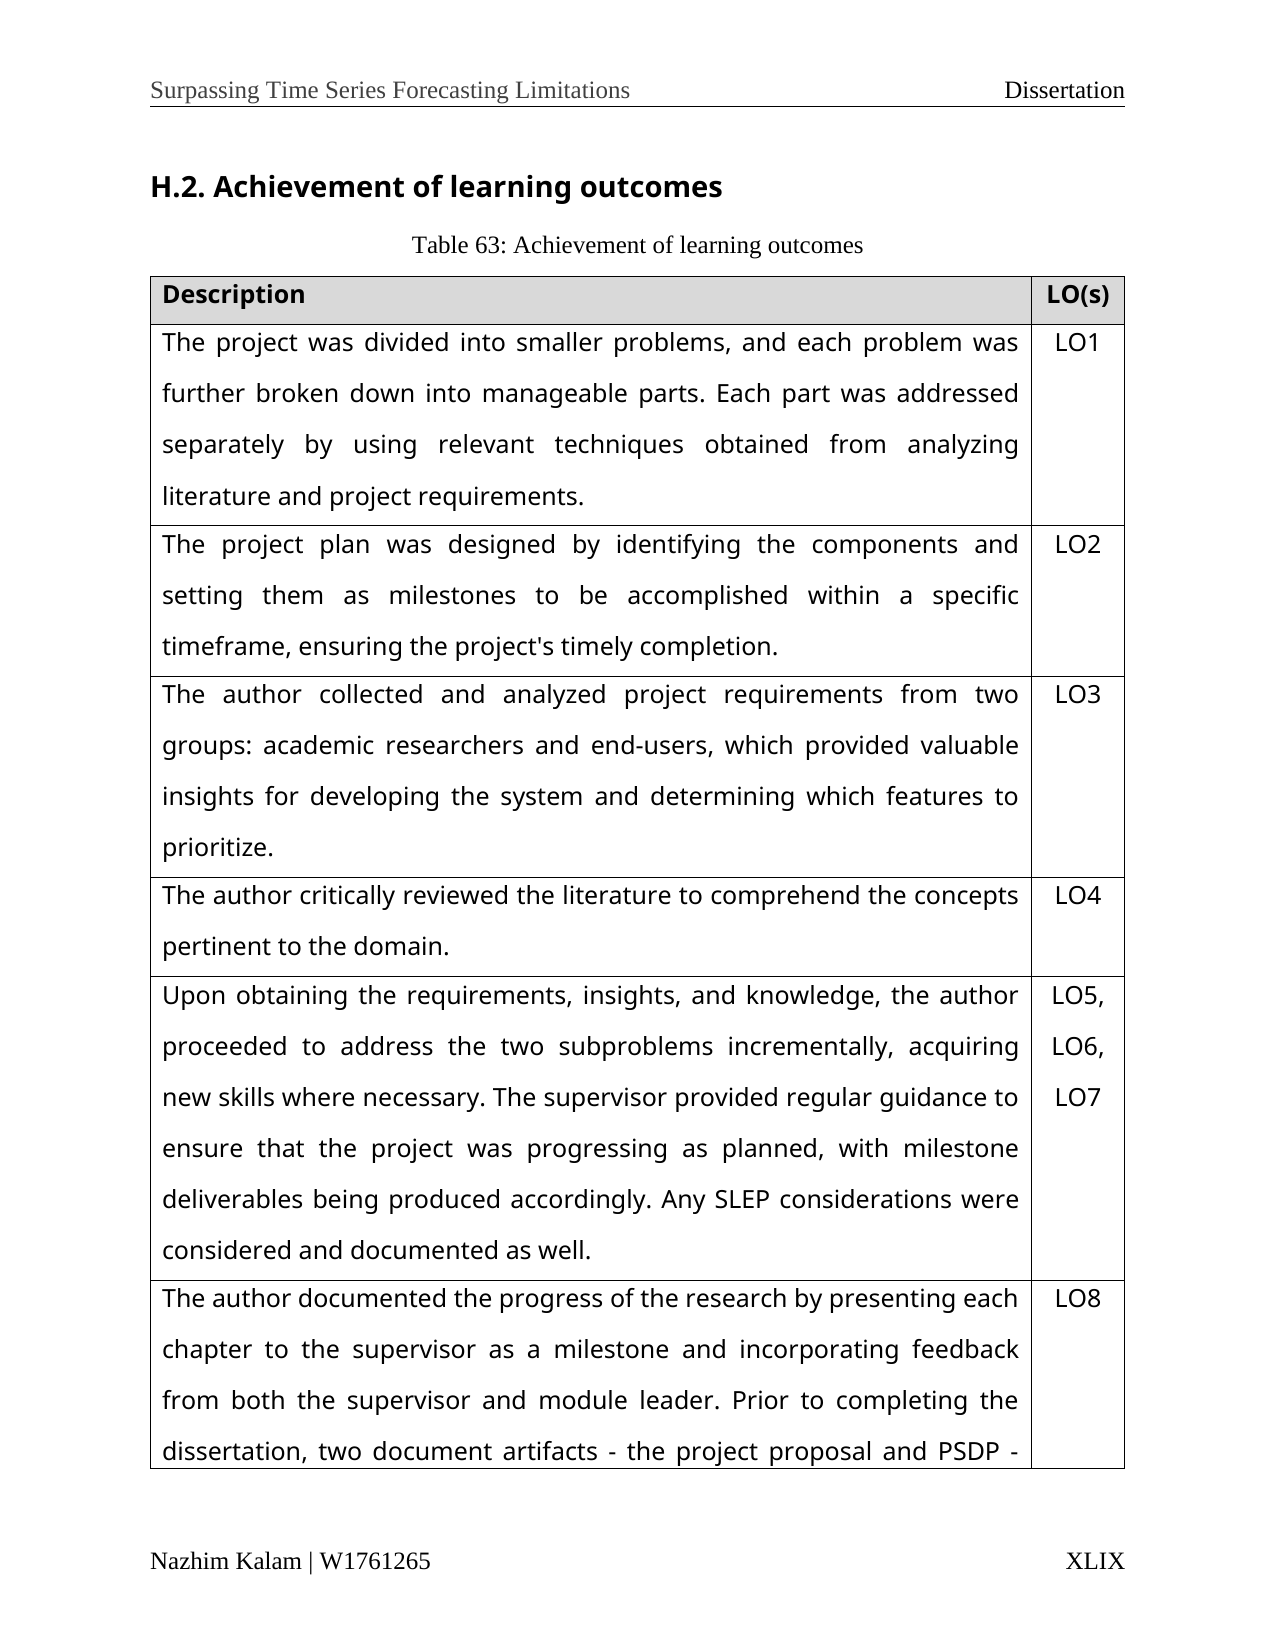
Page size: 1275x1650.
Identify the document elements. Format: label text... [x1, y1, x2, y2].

subtitle H.2. Achievement of learning outcomes [150, 167, 1125, 206]
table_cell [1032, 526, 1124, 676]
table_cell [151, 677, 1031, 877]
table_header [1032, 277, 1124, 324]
text Table 63: Achievement of learning outcomes [150, 230, 1125, 259]
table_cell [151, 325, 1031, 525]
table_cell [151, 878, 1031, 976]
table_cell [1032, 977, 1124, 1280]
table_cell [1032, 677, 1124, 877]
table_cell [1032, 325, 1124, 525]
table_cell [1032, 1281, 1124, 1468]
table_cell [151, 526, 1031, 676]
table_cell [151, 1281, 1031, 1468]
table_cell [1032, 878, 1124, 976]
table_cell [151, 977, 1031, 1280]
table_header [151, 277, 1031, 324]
